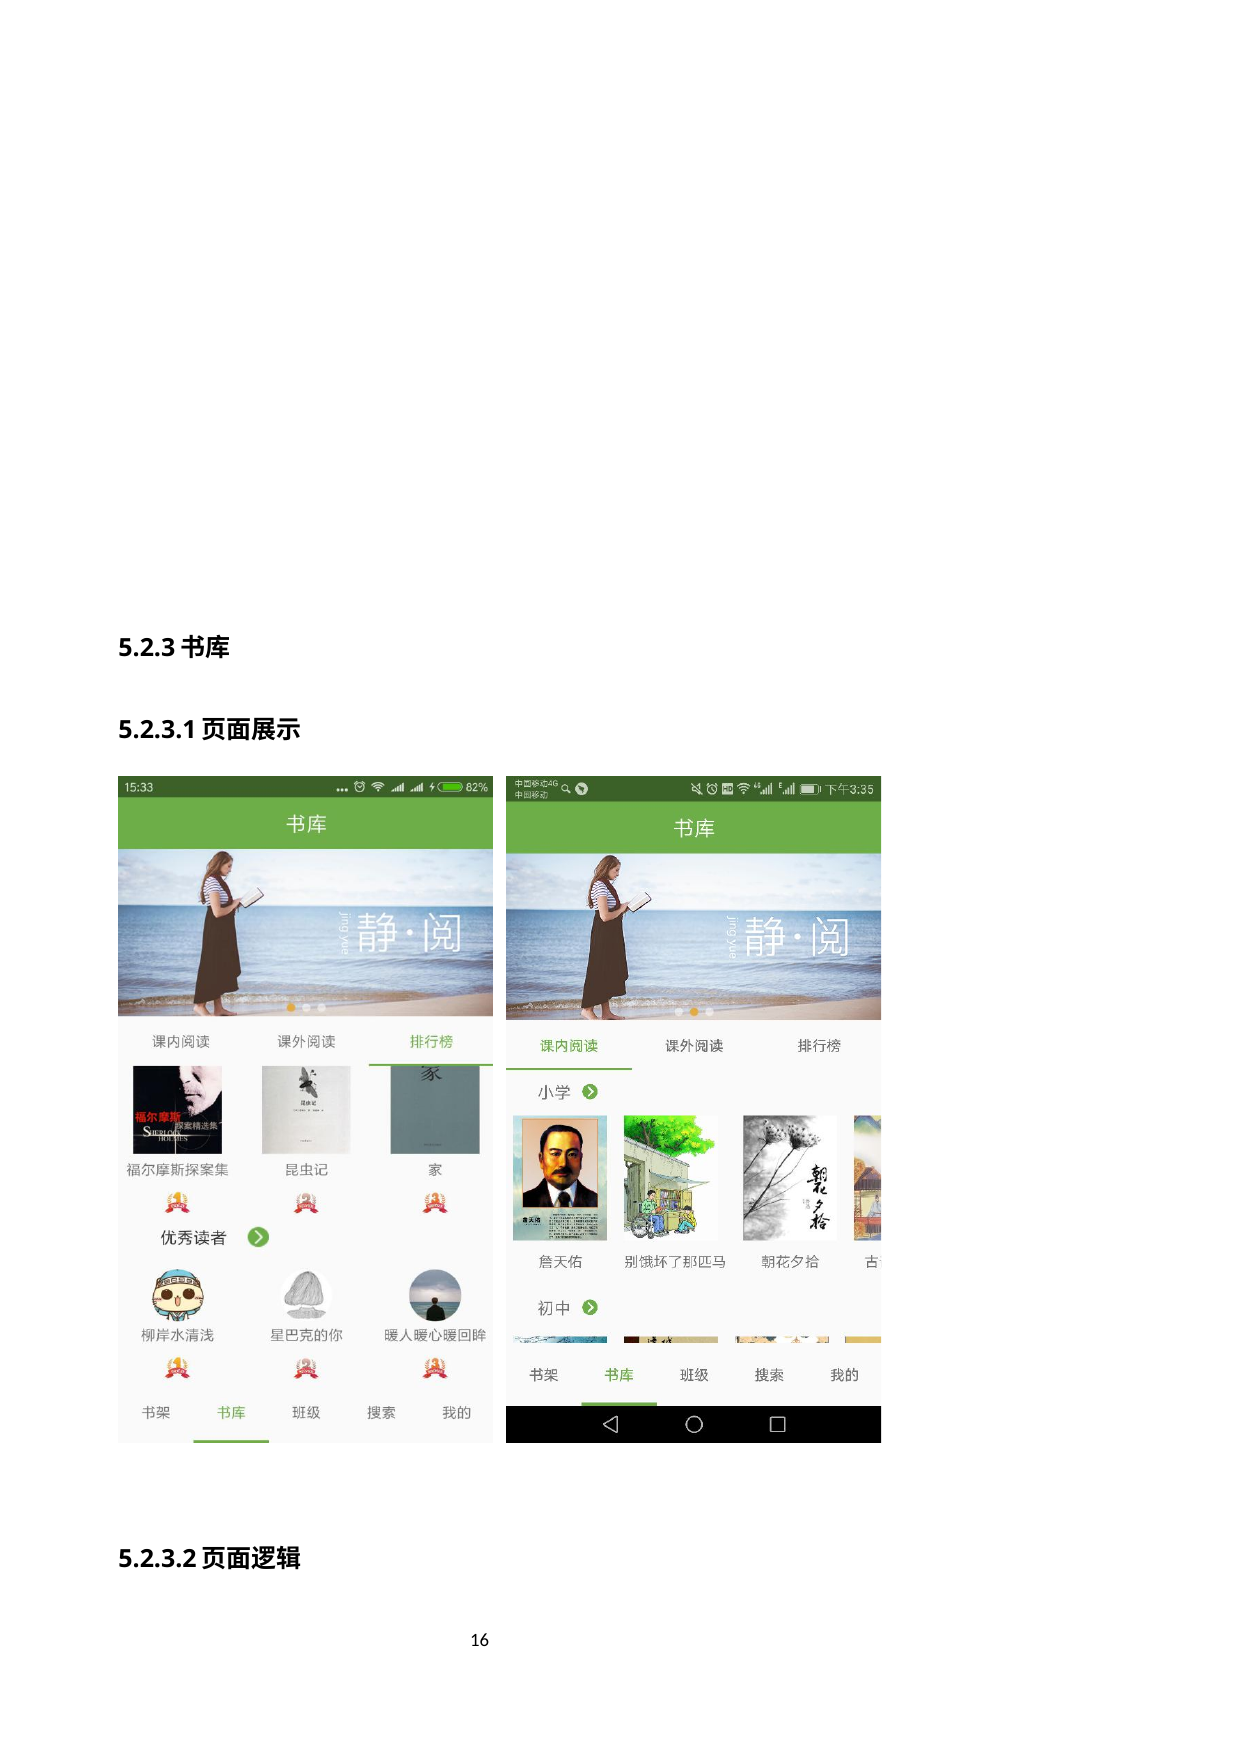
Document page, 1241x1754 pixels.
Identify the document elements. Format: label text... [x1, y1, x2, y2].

text 5.2.3.2页面逻辑 [118, 1524, 1122, 1589]
text 5.2.3书库 [118, 613, 1122, 678]
picture [118, 776, 493, 1443]
picture [506, 776, 882, 1443]
text 5.2.3.1页面展示 [118, 695, 1122, 760]
